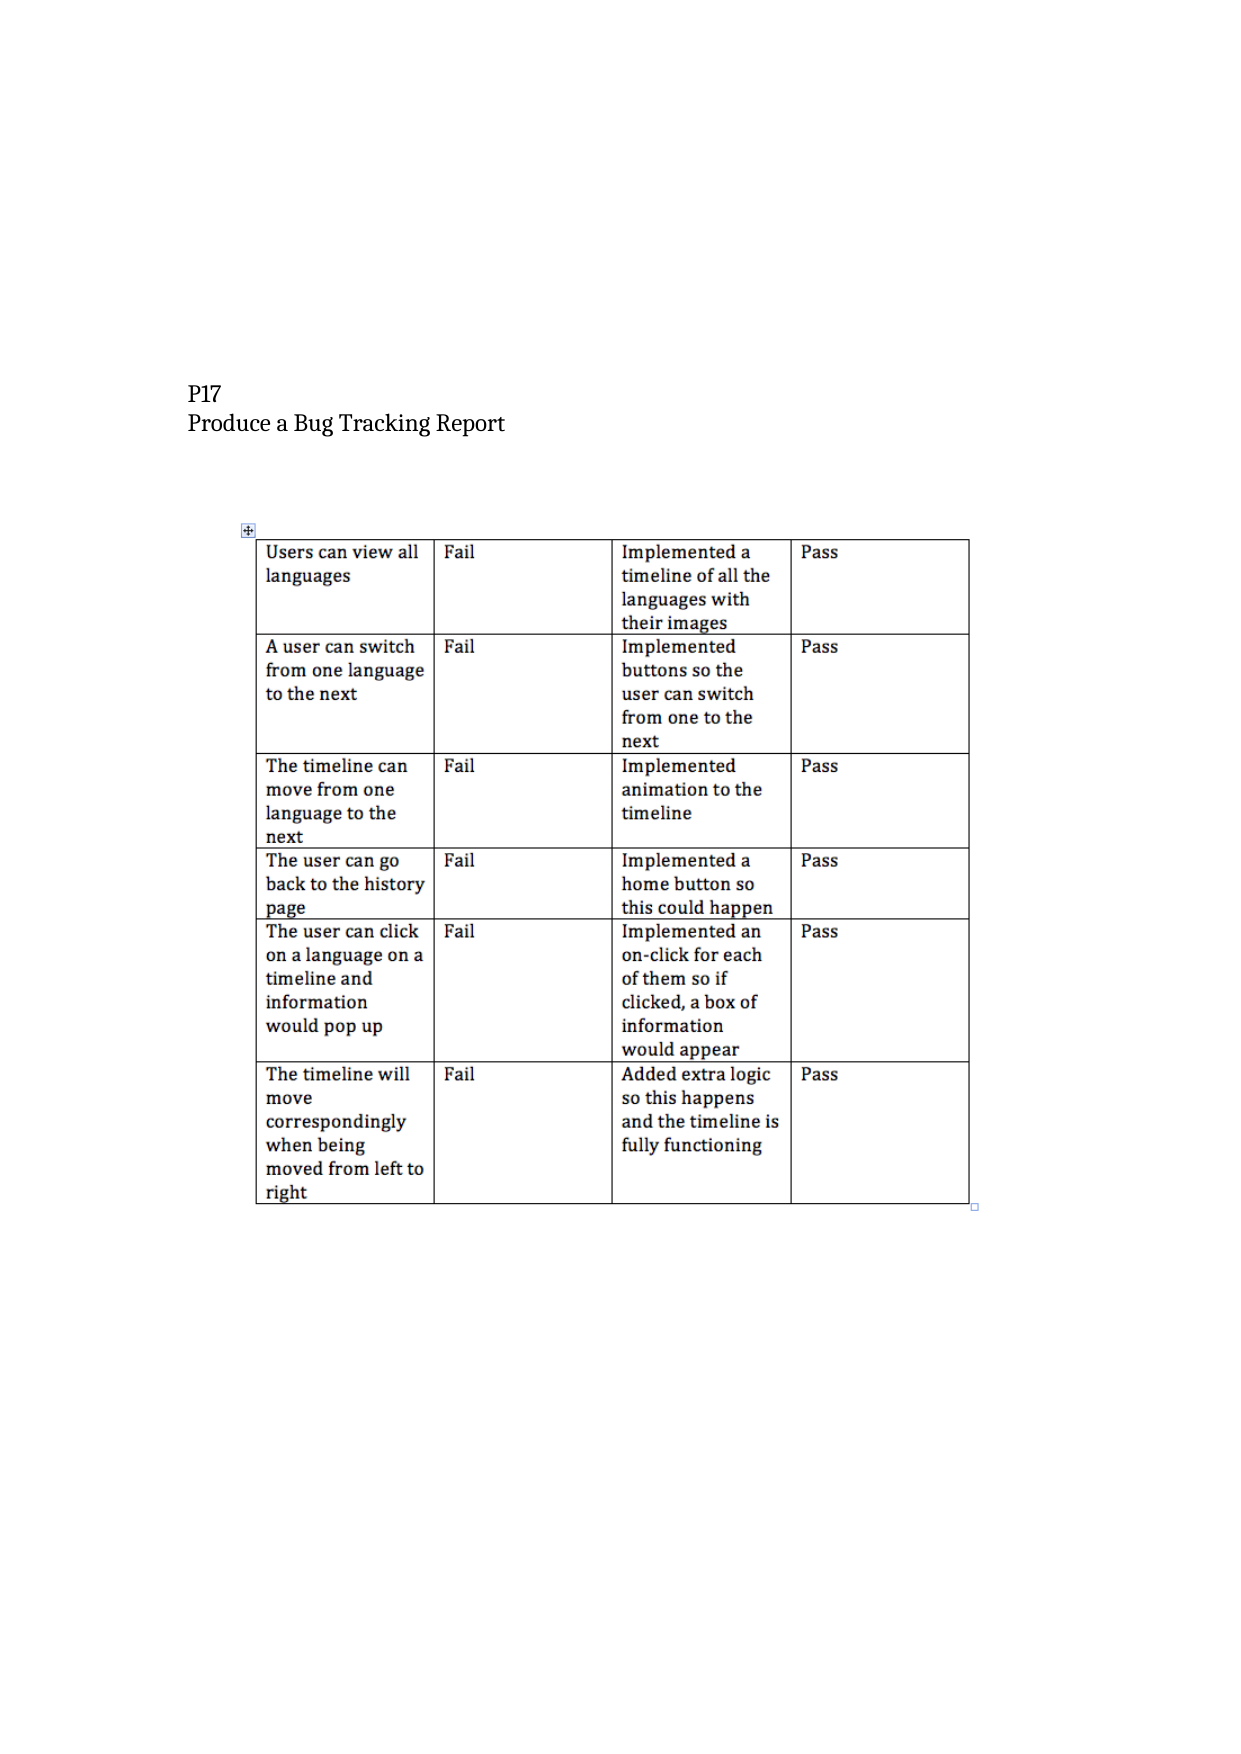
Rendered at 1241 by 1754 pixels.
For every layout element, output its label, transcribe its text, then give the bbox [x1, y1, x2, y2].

text P17 [187, 380, 1053, 409]
text Produce a Bug Tracking Report [187, 409, 1053, 437]
picture [187, 466, 1053, 1229]
